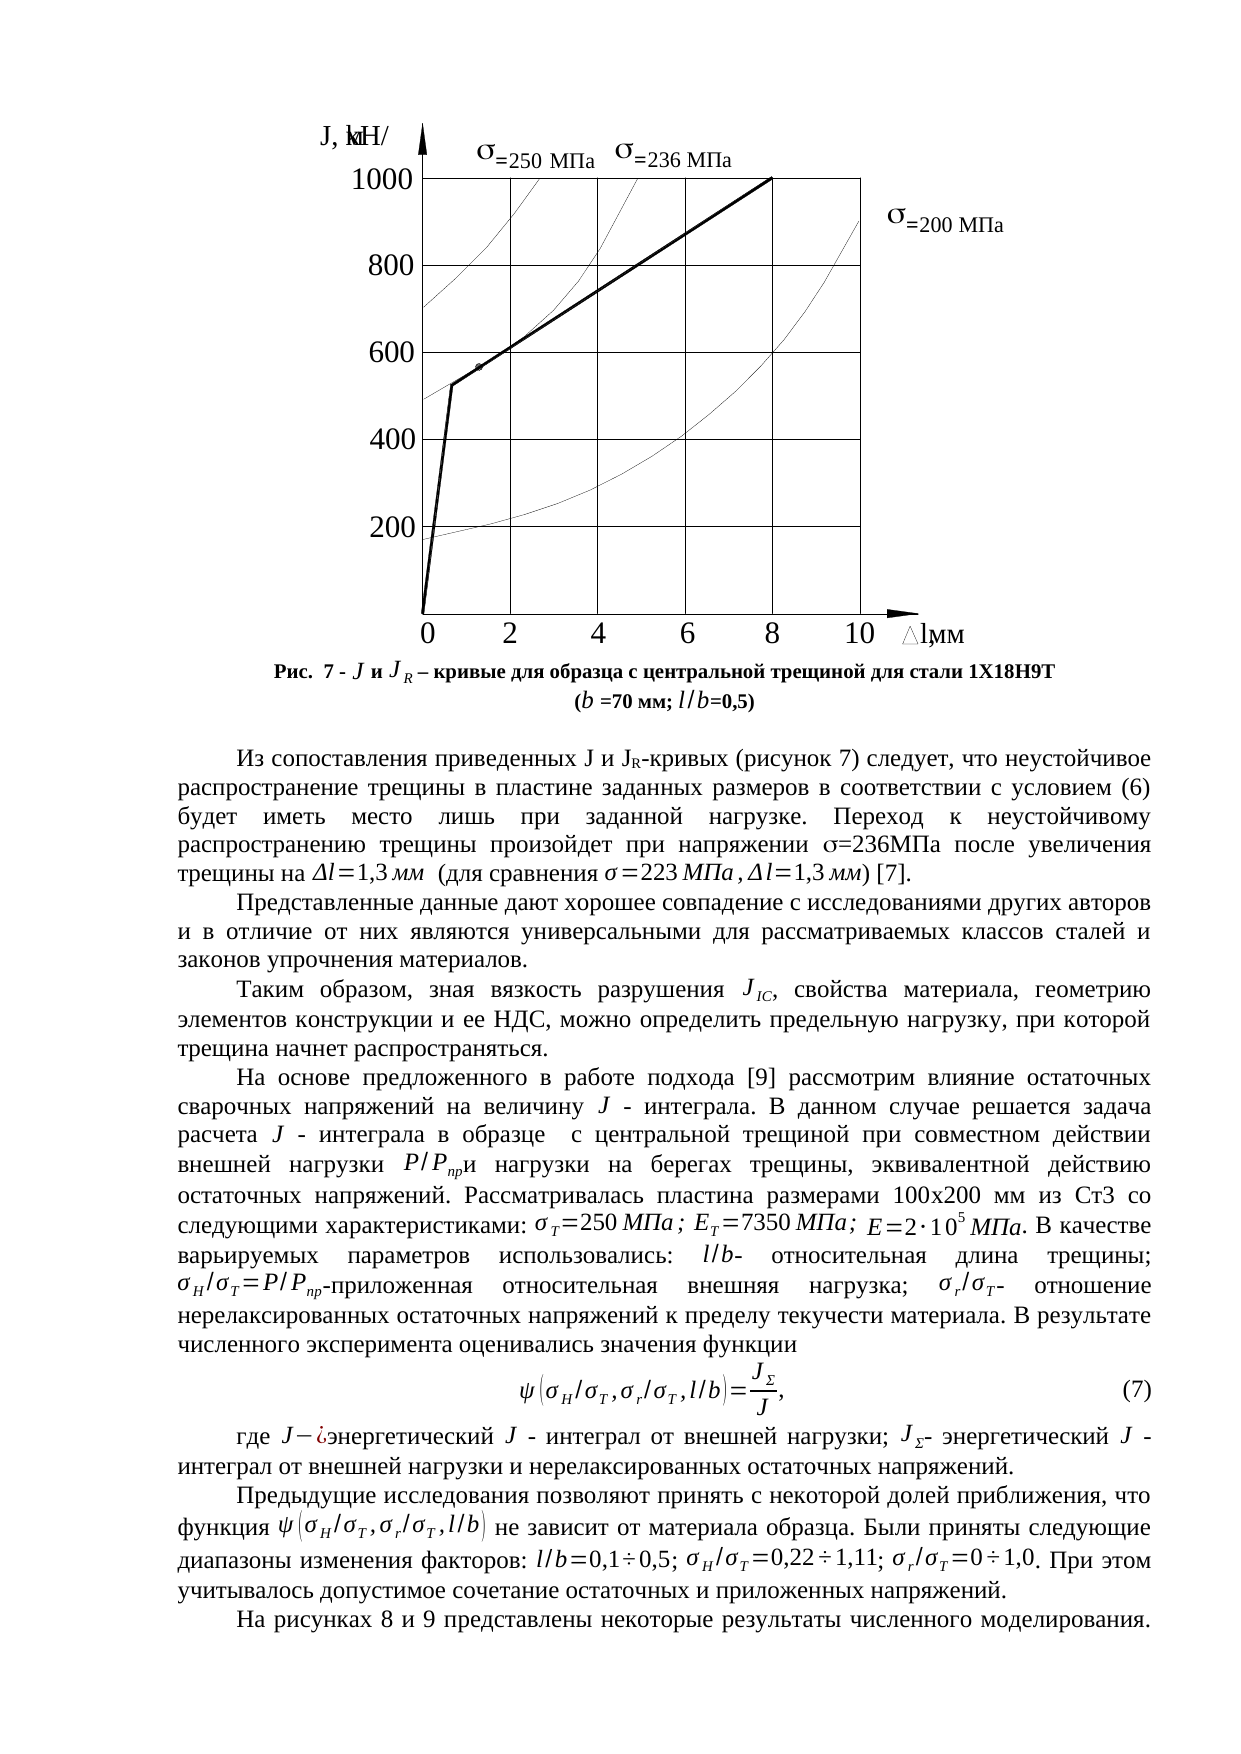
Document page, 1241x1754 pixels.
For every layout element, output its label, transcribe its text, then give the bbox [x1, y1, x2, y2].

text Из сопоставления приведенных J и JR-кривых (рисунок 7) следует, что неустойчивое распространение трещины в пластине заданных размеров в соответствии с условием (6) будет иметь место лишь при заданной нагрузке. Переход к неустойчивому распространению трещины произойдет при напряжении =236МПа после увеличения трещины на (для сравнения ) [7]. [177, 743, 1152, 887]
text , (7) [177, 1357, 1152, 1420]
text Предыдущие исследования позволяют принять с некоторой долей приближения, что функция не зависит от материала образца. Были приняты следующие диапазоны изменения факторов: ; ; . При этом учитывалось допустимое сочетание остаточных и приложенных напряжений. [177, 1480, 1152, 1604]
text Таким образом, зная вязкость разрушения , свойства материала, геометрию элементов конструкции и ее НДС, можно определить предельную нагрузку, при которой трещина начнет распространяться. [177, 973, 1152, 1062]
text где энергетический - интеграл от внешней нагрузки; - энергетический - интеграл от внешней нагрузки и нерелаксированных остаточных напряжений. [177, 1420, 1152, 1480]
text Представленные данные дают хорошее совпадение с исследованиями других авторов и в отличие от них являются универсальными для рассматриваемых классов сталей и законов упрочнения материалов. [177, 887, 1152, 973]
text ( =70 мм; =0,5) [177, 687, 1152, 714]
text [177, 1604, 1152, 1632]
text Рис. 7 - и – кривые для образца с центральной трещиной для стали 1Х18H9T [177, 656, 1152, 687]
text На основе предложенного в работе подхода [9] рассмотрим влияние остаточных сварочных напряжений на величину - интеграла. В данном случае решается задача расчета - интеграла в образце с центральной трещиной при совместном действии внешней нагрузки и нагрузки на берегах трещины, эквивалентной действию остаточных напряжений. Рассматривалась пластина размерами 100x200 мм из Ст3 со следующими характеристиками: . В качестве варьируемых параметров использовались: - относительная длина трещины; -приложенная относительная внешняя нагрузка; - отношение нерелаксированных остаточных напряжений к пределу текучести материала. В результате численного эксперимента оценивались значения функции [177, 1062, 1152, 1357]
